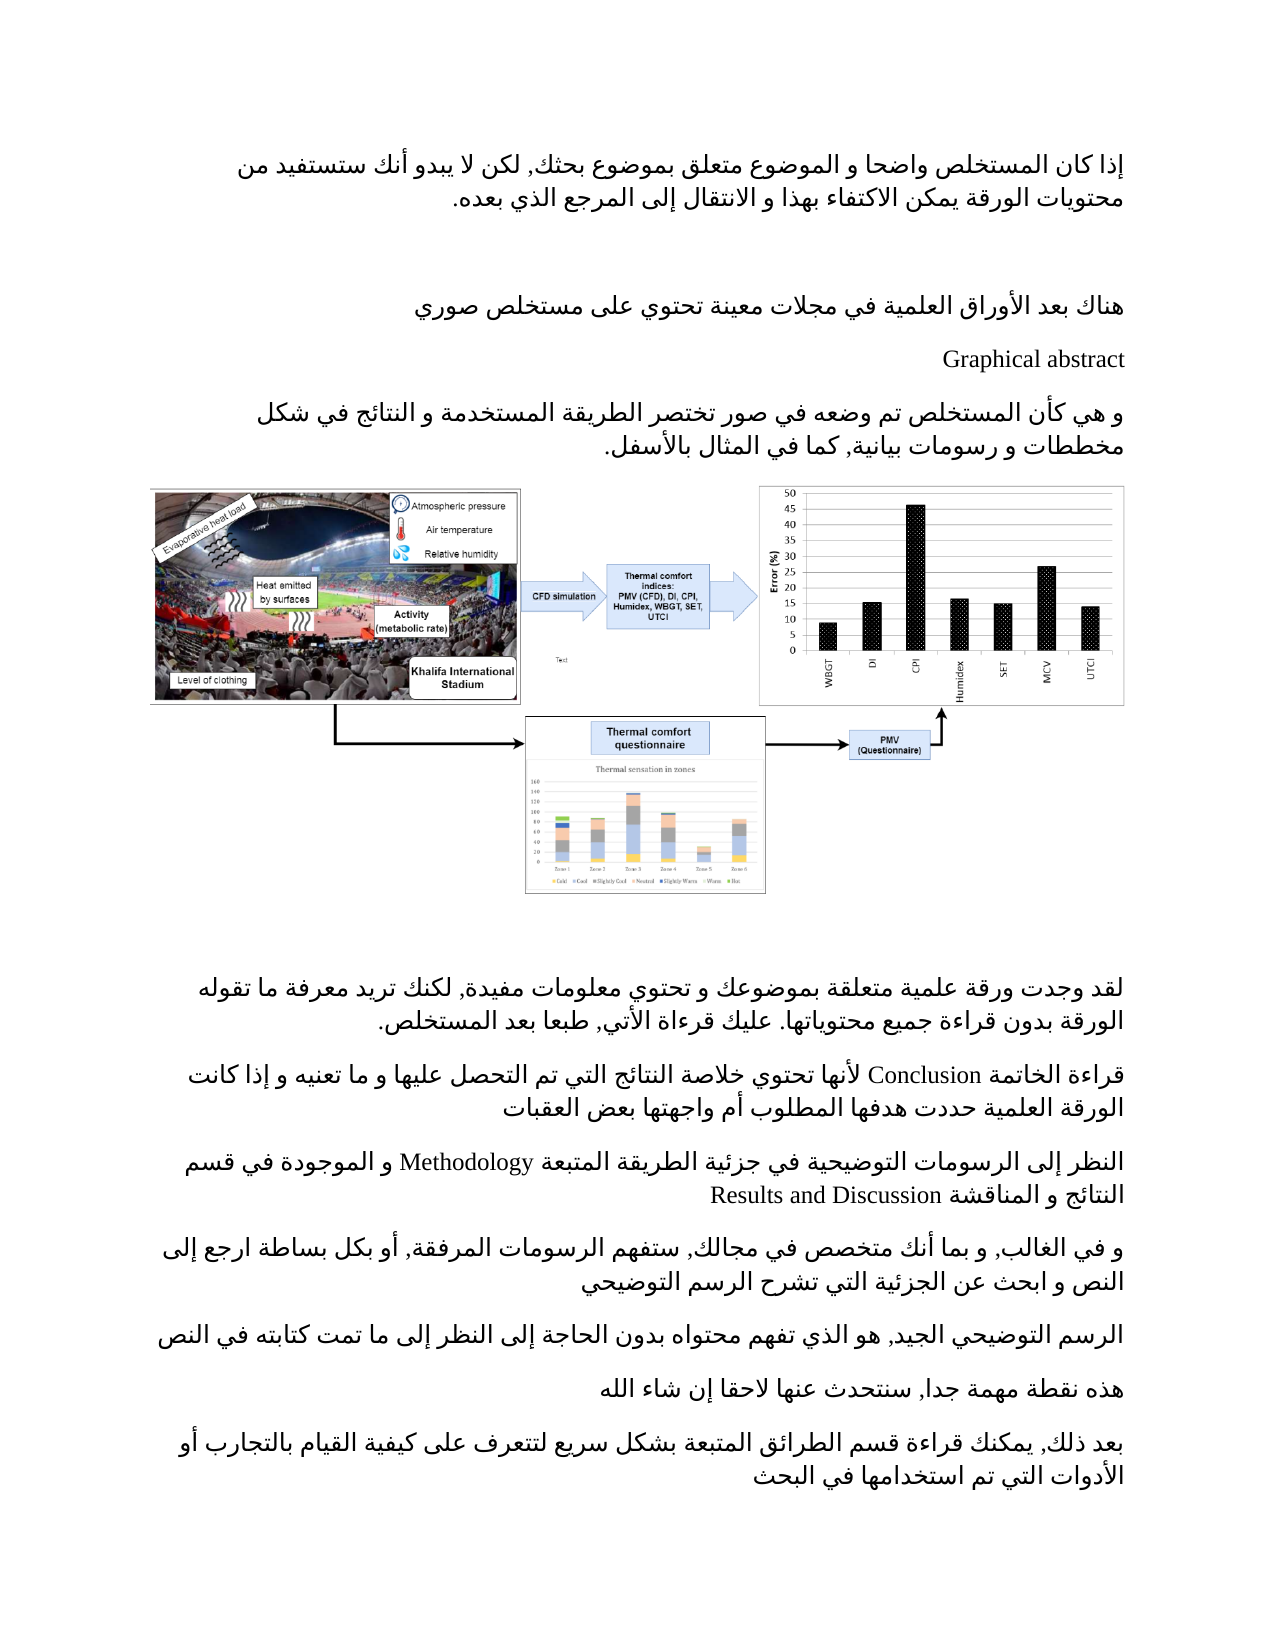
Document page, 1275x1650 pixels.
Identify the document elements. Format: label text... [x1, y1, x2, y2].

text Graphical abstract [150, 344, 1125, 373]
text هناك بعد الأوراق العلمية في مجلات معينة تحتوي على مستخلص صوري [150, 291, 1125, 319]
text الرسم التوضيحي الجيد, هو الذي تفهم محتواه بدون الحاجة إلى النظر إلى ما تمت كتابته في النص [150, 1320, 1125, 1349]
text بعد ذلك, يمكنك قراءة قسم الطرائق المتبعة بشكل سريع لتتعرف على كيفية القيام بالتجارب أو الأدوات التي تم استخدامها في البحث [150, 1428, 1125, 1490]
text النظر إلى الرسومات التوضيحية في جزئية الطريقة المتبعة Methodology و الموجودة في قسم النتائج و المناقشة Results and Discussion [150, 1147, 1125, 1208]
text هذه نقطة مهمة جدا, سنتحدث عنها لاحقا إن شاء الله [150, 1374, 1125, 1403]
text إذا كان المستخلص واضحا و الموضوع متعلق بموضوع بحثك, لكن لا يبدو أنك ستستفيد من محتويات الورقة يمكن الاكتفاء بهذا و الانتقال إلى المرجع الذي بعده. [150, 150, 1125, 212]
text و هي كأن المستخلص تم وضعه في صور تختصر الطريقة المستخدمة و النتائج في شكل مخططات و رسومات بيانية, كما في المثال بالأسفل. [150, 398, 1125, 460]
picture [150, 485, 1125, 894]
text قراءة الخاتمة Conclusion لأنها تحتوي خلاصة النتائج التي تم التحصل عليها و ما تعنيه و إذا كانت الورقة العلمية حددت هدفها المطلوب أم واجهتها بعض العقبات [150, 1060, 1125, 1122]
text لقد وجدت ورقة علمية متعلقة بموضوعك و تحتوي معلومات مفيدة, لكنك تريد معرفة ما تقوله الورقة بدون قراءة جميع محتوياتها. عليك قرءاة الأتي, طبعا بعد المستخلص. [150, 973, 1125, 1035]
text و في الغالب, و بما أنك متخصص في مجالك, ستفهم الرسومات المرفقة, أو بكل بساطة ارجع إلى النص و ابحث عن الجزئية التي تشرح الرسم التوضيحي [150, 1233, 1125, 1295]
